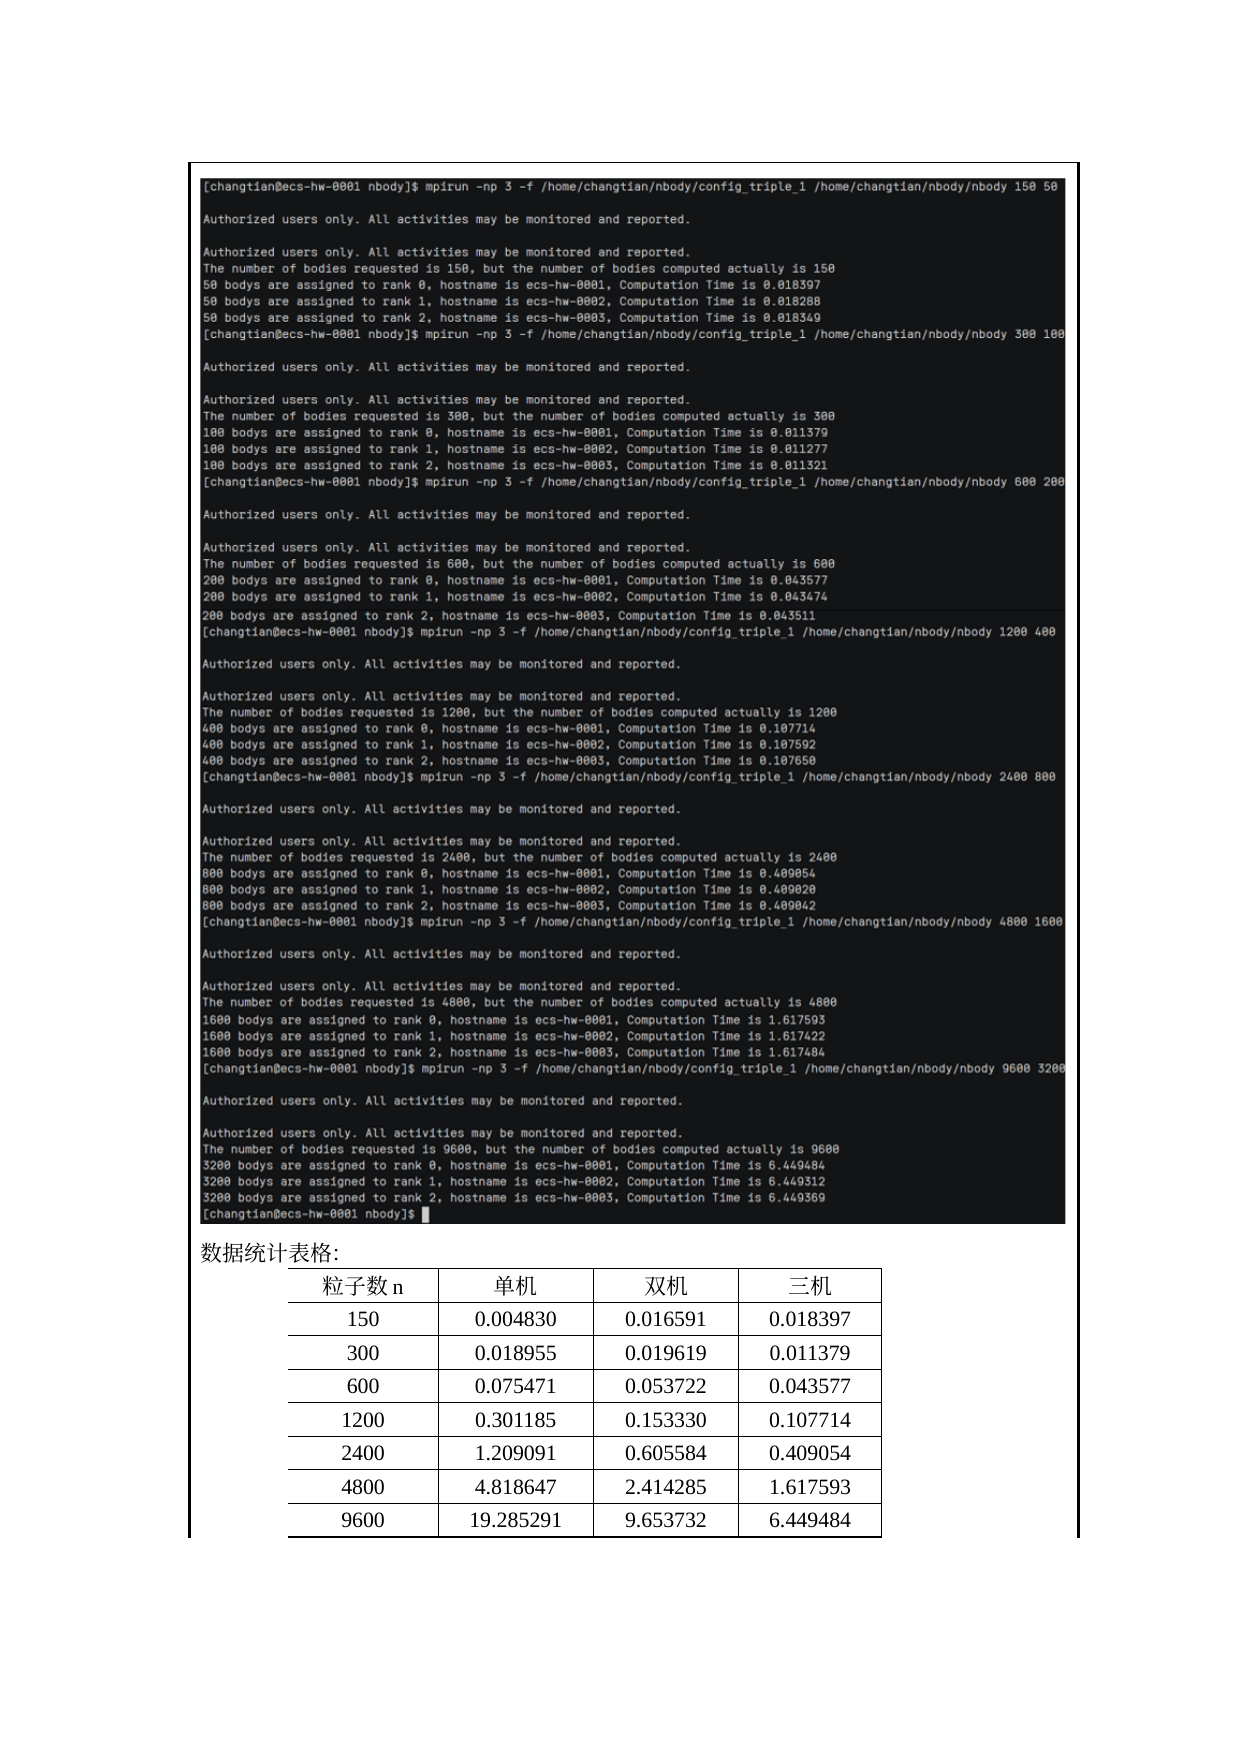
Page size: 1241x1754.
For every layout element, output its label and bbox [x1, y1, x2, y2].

picture [200, 174, 1066, 1224]
table_cell [191, 163, 1077, 1537]
